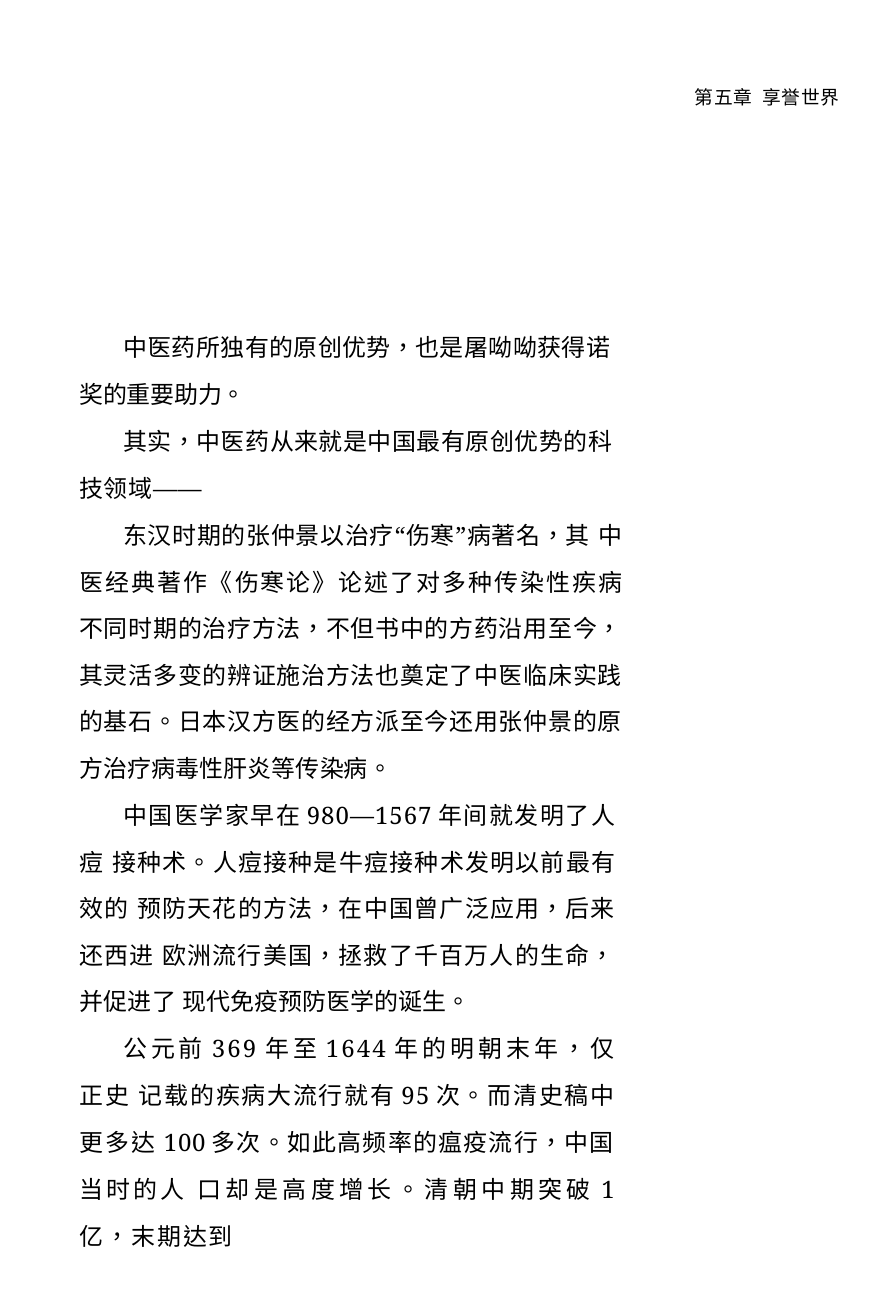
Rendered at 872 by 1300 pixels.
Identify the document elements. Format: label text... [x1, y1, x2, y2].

text 公元前369年至1644年的明朝末年，仅正史 记载的疾病大流行就有95次。而清史稿中更多达 100多次。如此高频率的瘟疫流行，中国当时的人 口却是高度增长。清朝中期突破1亿，末期达到 [79, 1032, 615, 1252]
text 第五章 享誉世界 [694, 86, 849, 109]
text 中医药所独有的原创优势，也是屠呦呦获得诺 奖的重要助力。 [79, 331, 612, 411]
text 其实，中医药从来就是中国最有原创优势的科 技领域—— [79, 425, 614, 504]
text 东汉时期的张仲景以治疗“伤寒”病著名，其 中医经典著作《伤寒论》论述了对多种传染性疾病 不同时期的治疗方法，不但书中的方药沿用至今， 其灵活多变的辨证施治方法也奠定了中医临床实践 的基石。日本汉方医的经方派至今还用张仲景的原 方治疗病毒性肝炎等传染病。 [79, 519, 622, 784]
text 中国医学家早在980—1567年间就发明了人痘 接种术。人痘接种是牛痘接种术发明以前最有效的 预防天花的方法，在中国曾广泛应用，后来还西进 欧洲流行美国，拯救了千百万人的生命，并促进了 现代免疫预防医学的诞生。 [79, 799, 616, 1018]
